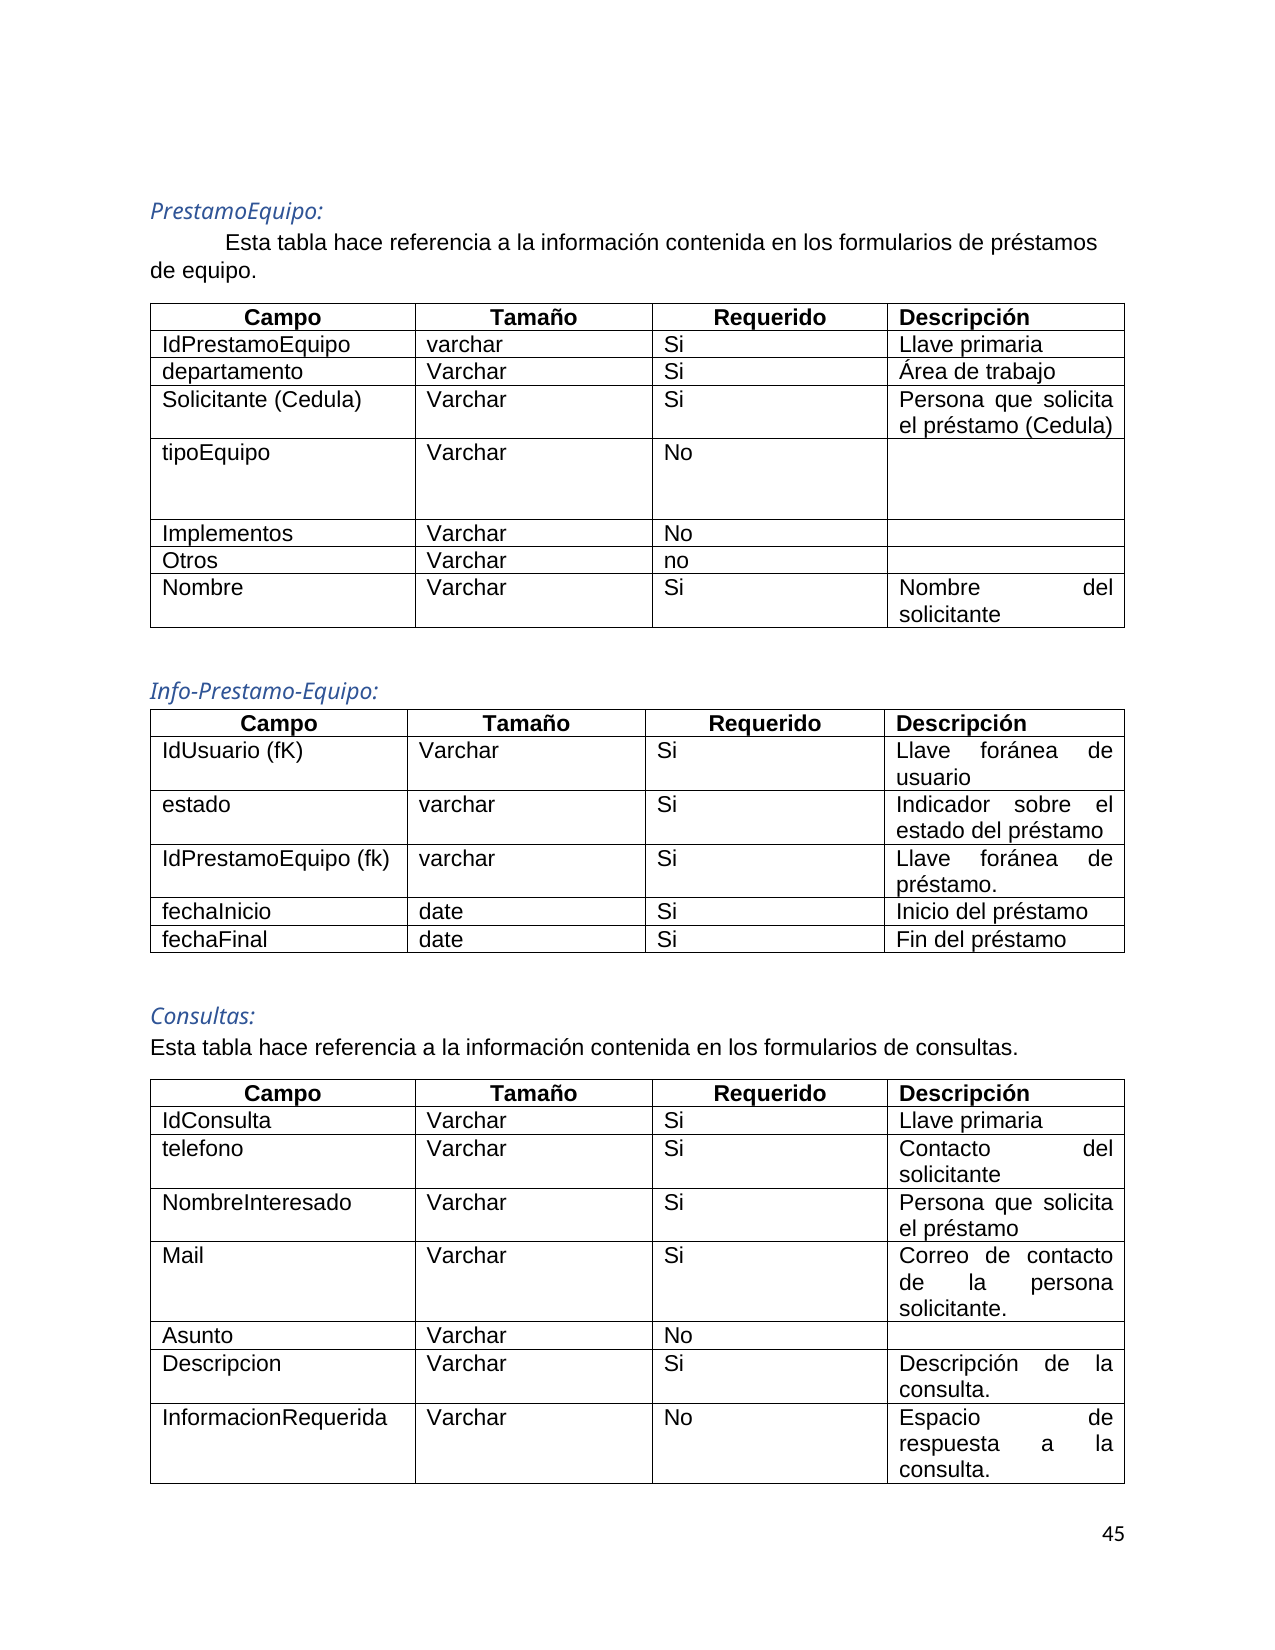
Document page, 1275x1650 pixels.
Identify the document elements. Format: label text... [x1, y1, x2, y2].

table_cell Fin del préstamo [885, 926, 1124, 952]
table_cell IdPrestamoEquipo [151, 331, 415, 357]
table_cell IdUsuario (fK) [151, 737, 407, 790]
table_cell departamento [151, 358, 415, 384]
text Esta tabla hace referencia a la información contenida en los formularios de consultas. [150, 1034, 1125, 1060]
table_cell Varchar [416, 574, 652, 627]
table_cell Descripción de la consulta. [888, 1350, 1124, 1402]
table_cell Llave foránea de usuario [885, 737, 1124, 790]
table_cell [888, 520, 1124, 546]
table_cell no [653, 547, 887, 573]
table_cell Correo de contacto de la persona solicitante. [888, 1242, 1124, 1321]
table_cell Área de trabajo [888, 358, 1124, 384]
table_header Descripción [885, 710, 1124, 736]
table_cell Si [653, 1107, 887, 1134]
table_cell Varchar [416, 358, 652, 384]
table_cell Llave primaria [888, 331, 1124, 357]
table_cell No [653, 439, 887, 518]
subtitle PrestamoEquipo: [150, 195, 1125, 226]
table_cell fechaFinal [151, 926, 407, 952]
table_cell Inicio del préstamo [885, 898, 1124, 925]
table_cell IdConsulta [151, 1107, 415, 1134]
text Esta tabla hace referencia a la información contenida en los formularios de préstamos de equipo. [150, 229, 1125, 284]
table_header Campo [151, 304, 415, 330]
table_header Campo [151, 710, 407, 736]
table_header Descripción [888, 1080, 1124, 1106]
table_cell varchar [408, 791, 645, 843]
table_cell [888, 439, 1124, 518]
table_cell [888, 547, 1124, 573]
table_cell Varchar [416, 1135, 652, 1187]
table_cell Nombre del solicitante [888, 574, 1124, 627]
table_cell Si [646, 791, 884, 843]
table_cell Si [646, 737, 884, 790]
table_cell Si [653, 1135, 887, 1187]
table_header Tamaño [416, 304, 652, 330]
table_cell Mail [151, 1242, 415, 1321]
table_cell Implementos [151, 520, 415, 546]
table_cell varchar [408, 845, 645, 897]
table_cell Si [653, 331, 887, 357]
table_cell Varchar [416, 1189, 652, 1241]
subtitle Info-Prestamo-Equipo: [150, 675, 1125, 706]
table_cell Persona que solicita el préstamo [888, 1189, 1124, 1241]
table_cell IdPrestamoEquipo (fk) [151, 845, 407, 897]
table_cell date [408, 898, 645, 925]
table_cell No [653, 1322, 887, 1349]
table_cell Varchar [416, 439, 652, 518]
table_cell varchar [416, 331, 652, 357]
subtitle Consultas: [150, 1000, 1125, 1031]
table_cell Si [653, 358, 887, 384]
table_cell Nombre [151, 574, 415, 627]
table_cell Varchar [416, 520, 652, 546]
table_cell Otros [151, 547, 415, 573]
table_cell Varchar [416, 1322, 652, 1349]
table_cell estado [151, 791, 407, 843]
table_cell Si [653, 386, 887, 438]
table_header Campo [151, 1080, 415, 1106]
table_cell Llave foránea de préstamo. [885, 845, 1124, 897]
table_cell Varchar [416, 1107, 652, 1134]
table_cell Si [653, 1242, 887, 1321]
table_cell NombreInteresado [151, 1189, 415, 1241]
table_cell No [653, 520, 887, 546]
table_cell Descripcion [151, 1350, 415, 1402]
table_cell date [408, 926, 645, 952]
table_cell Llave primaria [888, 1107, 1124, 1134]
table_cell Persona que solicita el préstamo (Cedula) [888, 386, 1124, 438]
table_cell [888, 1322, 1124, 1349]
table_header Tamaño [408, 710, 645, 736]
table_cell Varchar [416, 1404, 652, 1482]
table_cell Espacio de respuesta a la consulta. [888, 1404, 1124, 1482]
table_cell Varchar [416, 547, 652, 573]
table_cell Si [653, 574, 887, 627]
table_header Requerido [646, 710, 884, 736]
table_cell Varchar [408, 737, 645, 790]
table_cell Si [646, 845, 884, 897]
table_cell Si [653, 1189, 887, 1241]
table_cell Si [646, 926, 884, 952]
table_cell Si [646, 898, 884, 925]
table_cell Si [653, 1350, 887, 1402]
table_cell Asunto [151, 1322, 415, 1349]
table_cell tipoEquipo [151, 439, 415, 518]
table_cell Contacto del solicitante [888, 1135, 1124, 1187]
table_header Descripción [888, 304, 1124, 330]
table_cell Varchar [416, 1242, 652, 1321]
table_cell fechaInicio [151, 898, 407, 925]
table_header Requerido [653, 1080, 887, 1106]
table_cell telefono [151, 1135, 415, 1187]
table_cell Varchar [416, 386, 652, 438]
table_header Requerido [653, 304, 887, 330]
table_cell No [653, 1404, 887, 1482]
table_header Tamaño [416, 1080, 652, 1106]
table_cell Indicador sobre el estado del préstamo [885, 791, 1124, 843]
table_cell Solicitante (Cedula) [151, 386, 415, 438]
table_cell InformacionRequerida [151, 1404, 415, 1482]
table_cell Varchar [416, 1350, 652, 1402]
